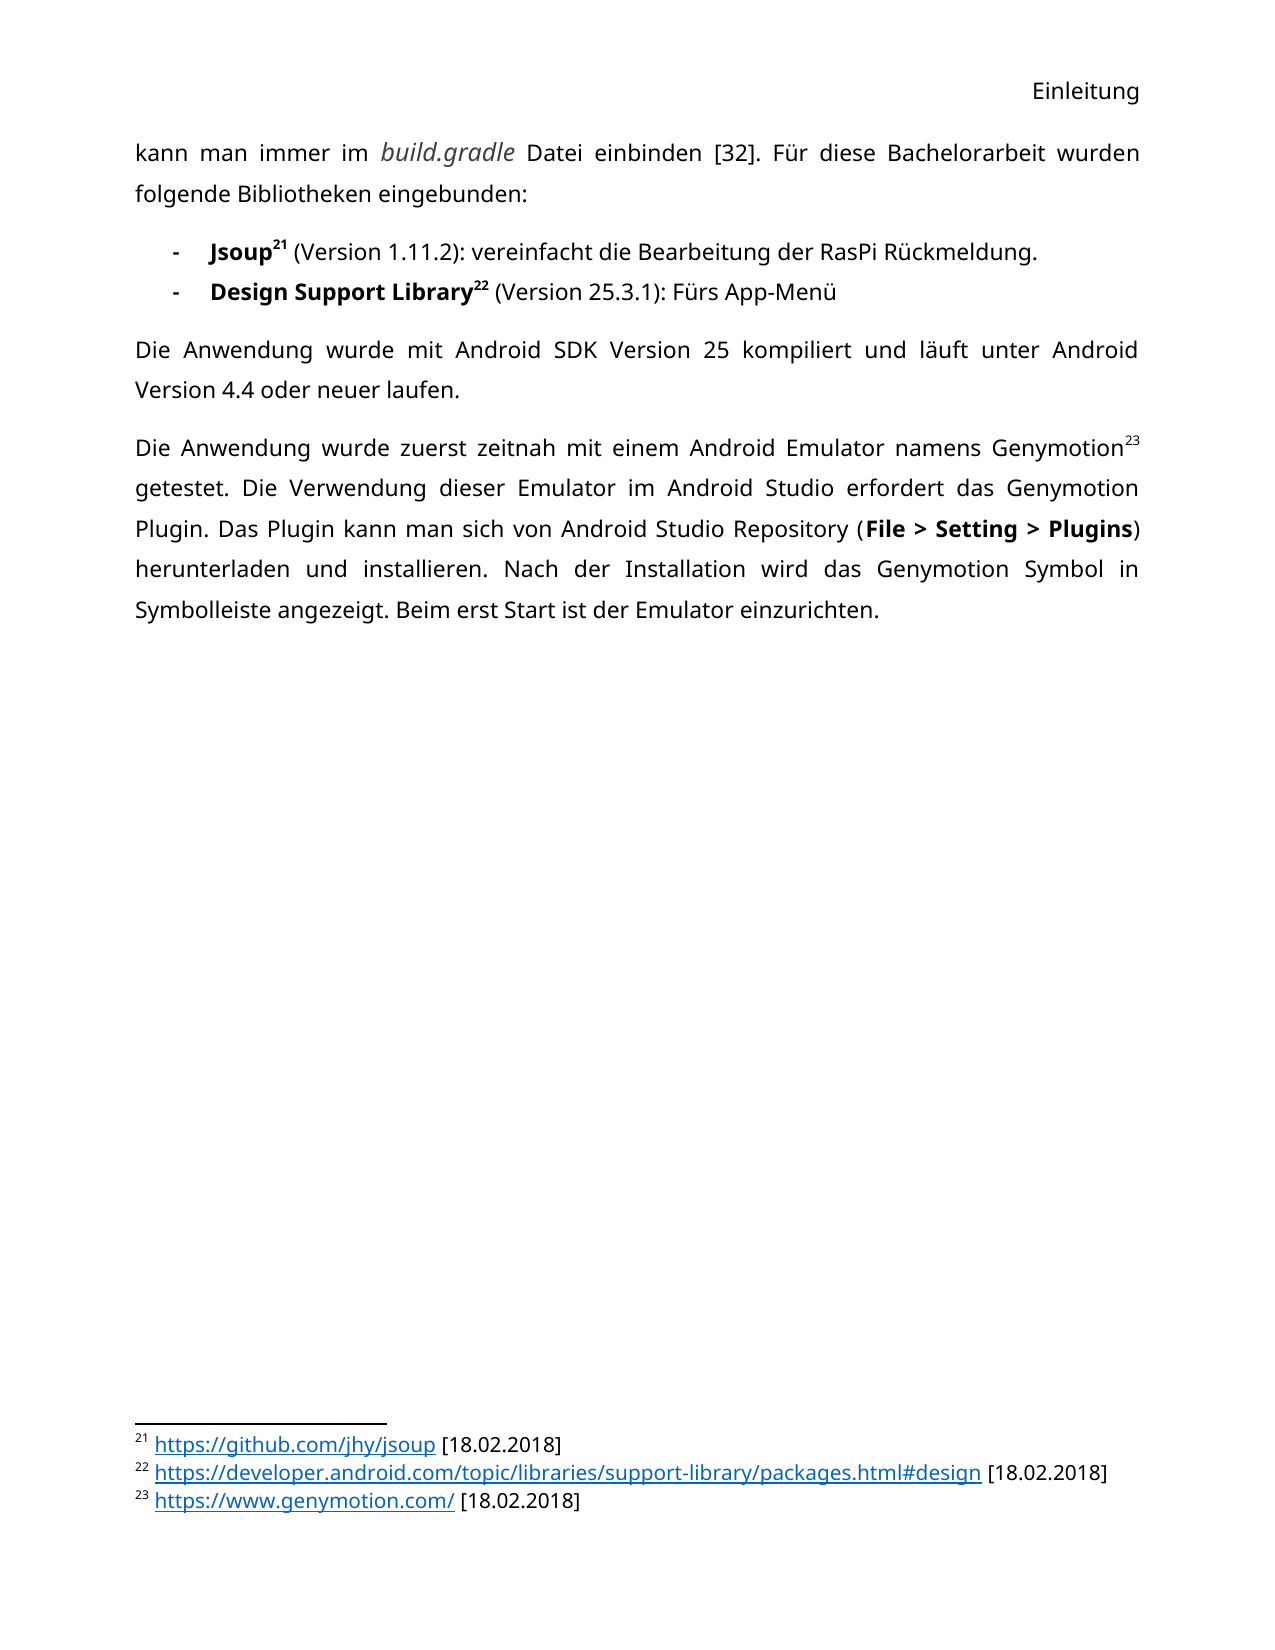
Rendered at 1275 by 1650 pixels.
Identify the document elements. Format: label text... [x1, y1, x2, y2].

list Design Support Library (Version 25.3.1): Fürs App-Menü [172, 276, 1140, 308]
text Die Anwendung wurde zuerst zeitnah mit einem Android Emulator namens Genymotion getestet. Die Verwendung dieser Emulator im Android Studio erfordert das Genymotion Plugin. Das Plugin kann man sich von Android Studio Repository (File > Setting > Plugins) herunterladen und installieren. Nach der Installation wird das Genymotion Symbol in Symbolleiste angezeigt. Beim erst Start ist der Emulator einzurichten. [135, 432, 1140, 625]
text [135, 135, 1140, 210]
list Jsoup (Version 1.11.2): vereinfacht die Bearbeitung der RasPi Rückmeldung. [172, 236, 1140, 267]
text Die Anwendung wurde mit Android SDK Version 25 kompiliert und läuft unter Android Version 4.4 oder neuer laufen. [135, 334, 1140, 406]
